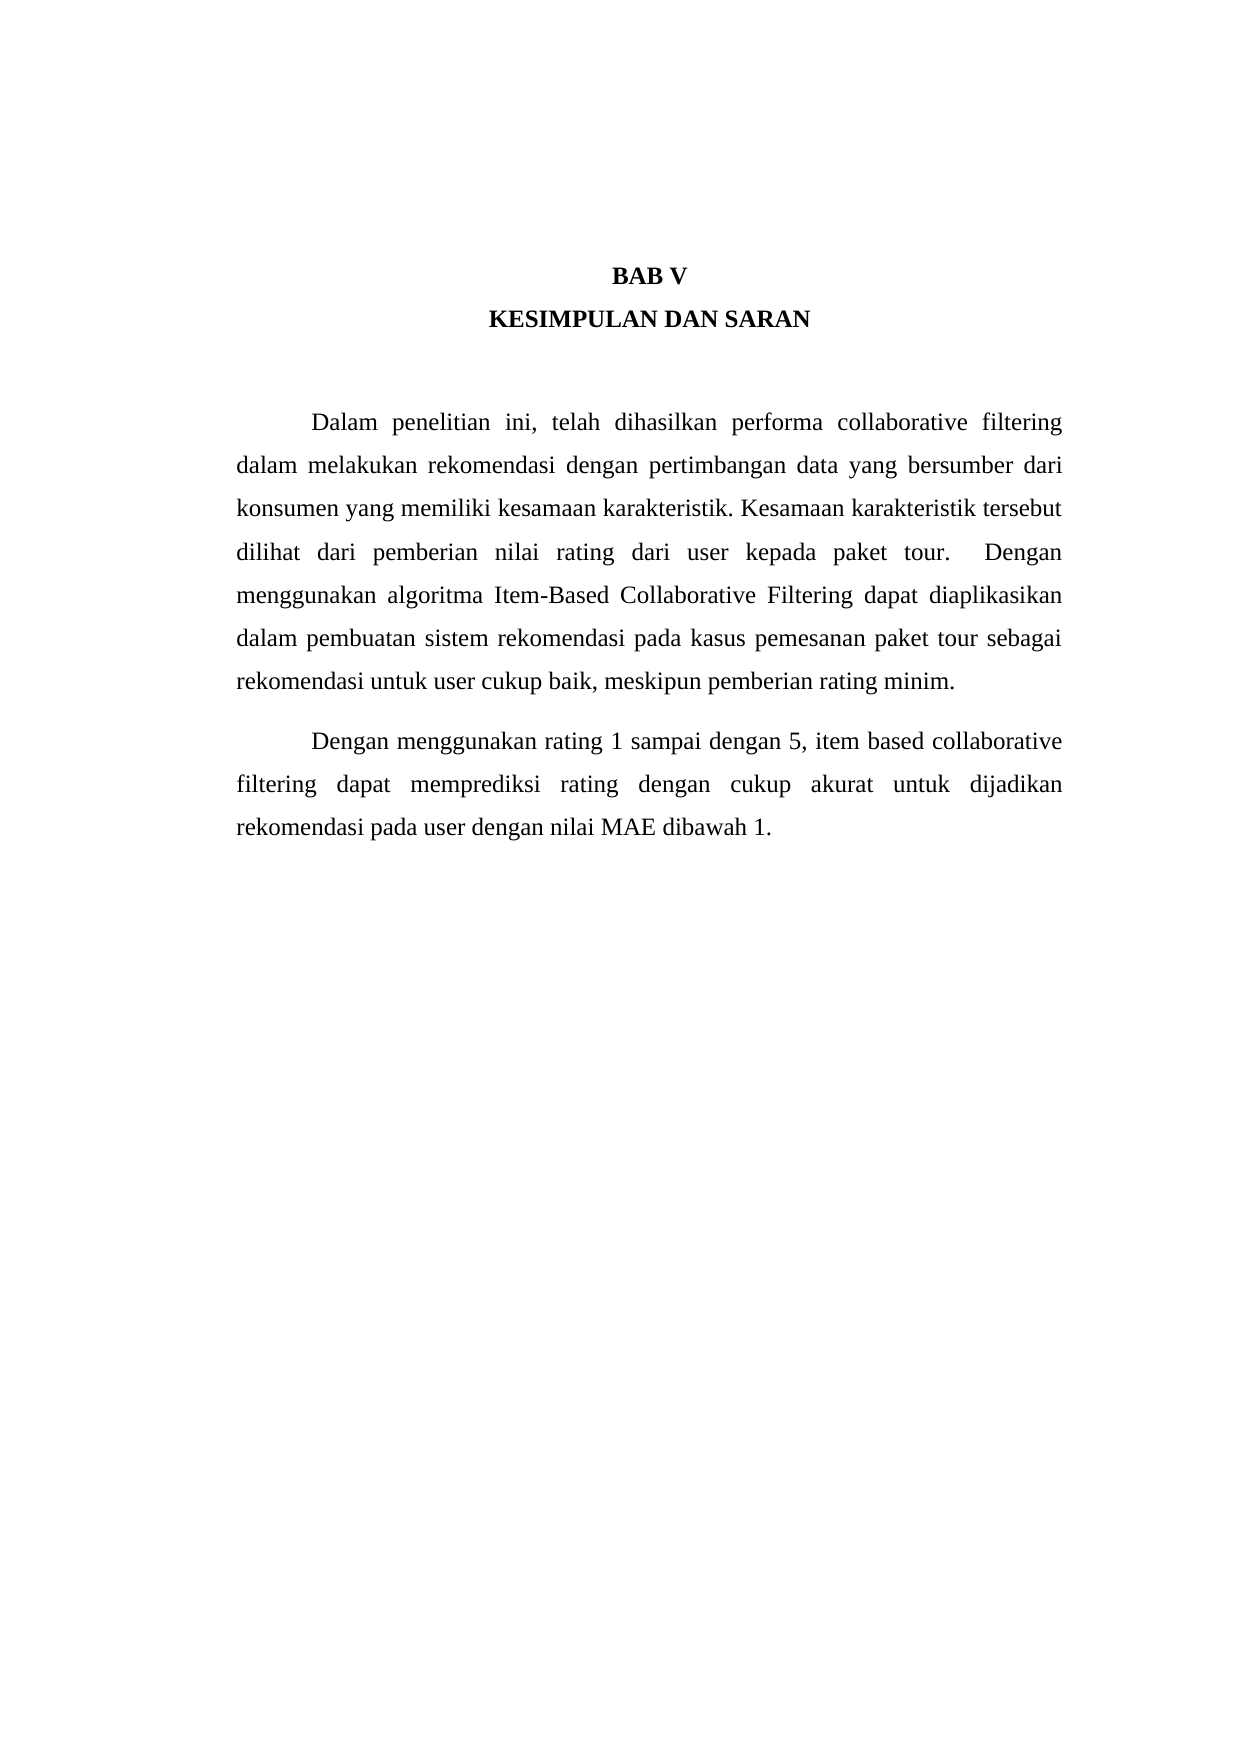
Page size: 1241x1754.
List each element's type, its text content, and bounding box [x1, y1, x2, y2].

text Dalam penelitian ini, telah dihasilkan performa collaborative filtering dalam melakukan rekomendasi dengan pertimbangan data yang bersumber dari konsumen yang memiliki kesamaan karakteristik. Kesamaan karakteristik tersebut dilihat dari pemberian nilai rating dari user kepada paket tour. Dengan menggunakan algoritma Item-Based Collaborative Filtering dapat diaplikasikan dalam pembuatan sistem rekomendasi pada kasus pemesanan paket tour sebagai rekomendasi untuk user cukup baik, meskipun pemberian rating minim. [236, 407, 1063, 695]
subtitle BAB V KESIMPULAN DAN SARAN [236, 261, 1063, 333]
text Dengan menggunakan rating 1 sampai dengan 5, item based collaborative filtering dapat memprediksi rating dengan cukup akurat untuk dijadikan rekomendasi pada user dengan nilai MAE dibawah 1. [236, 726, 1063, 841]
